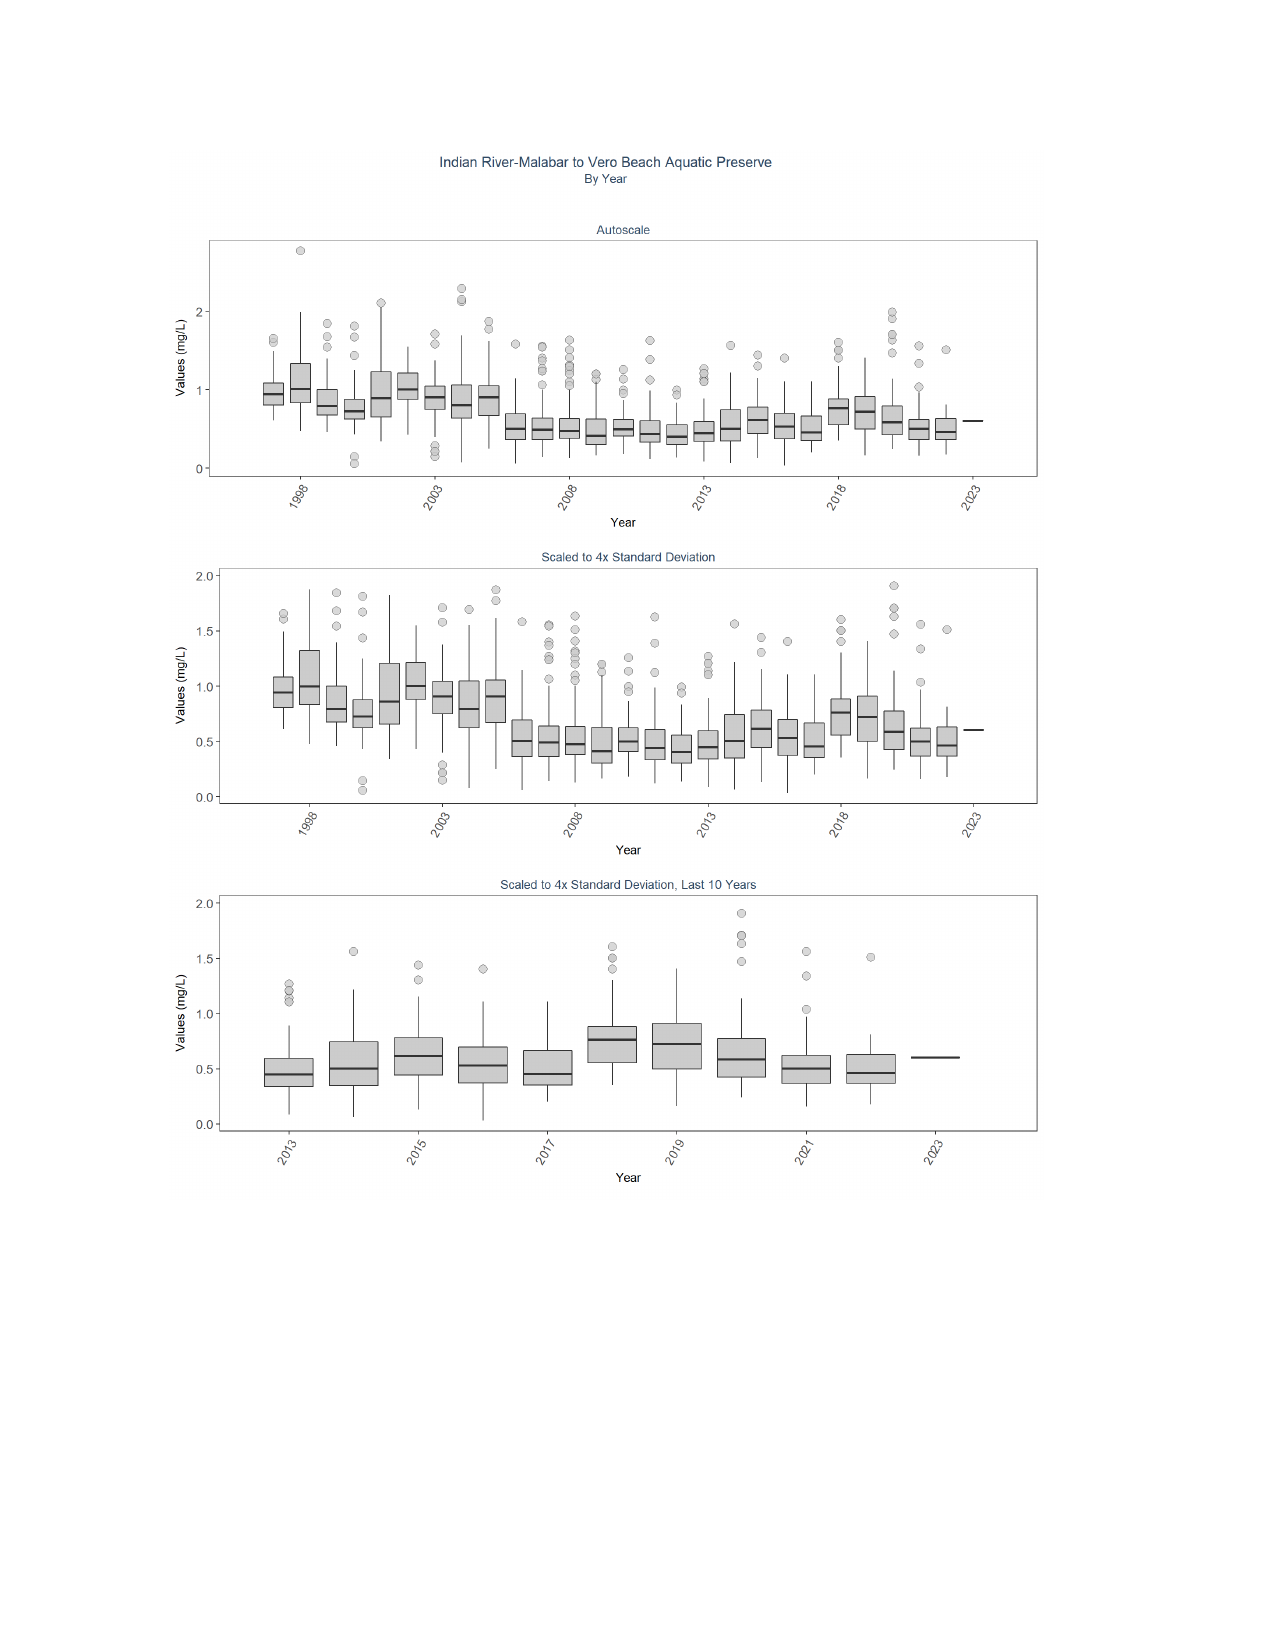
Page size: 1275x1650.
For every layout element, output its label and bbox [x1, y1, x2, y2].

picture [168, 150, 1044, 1200]
